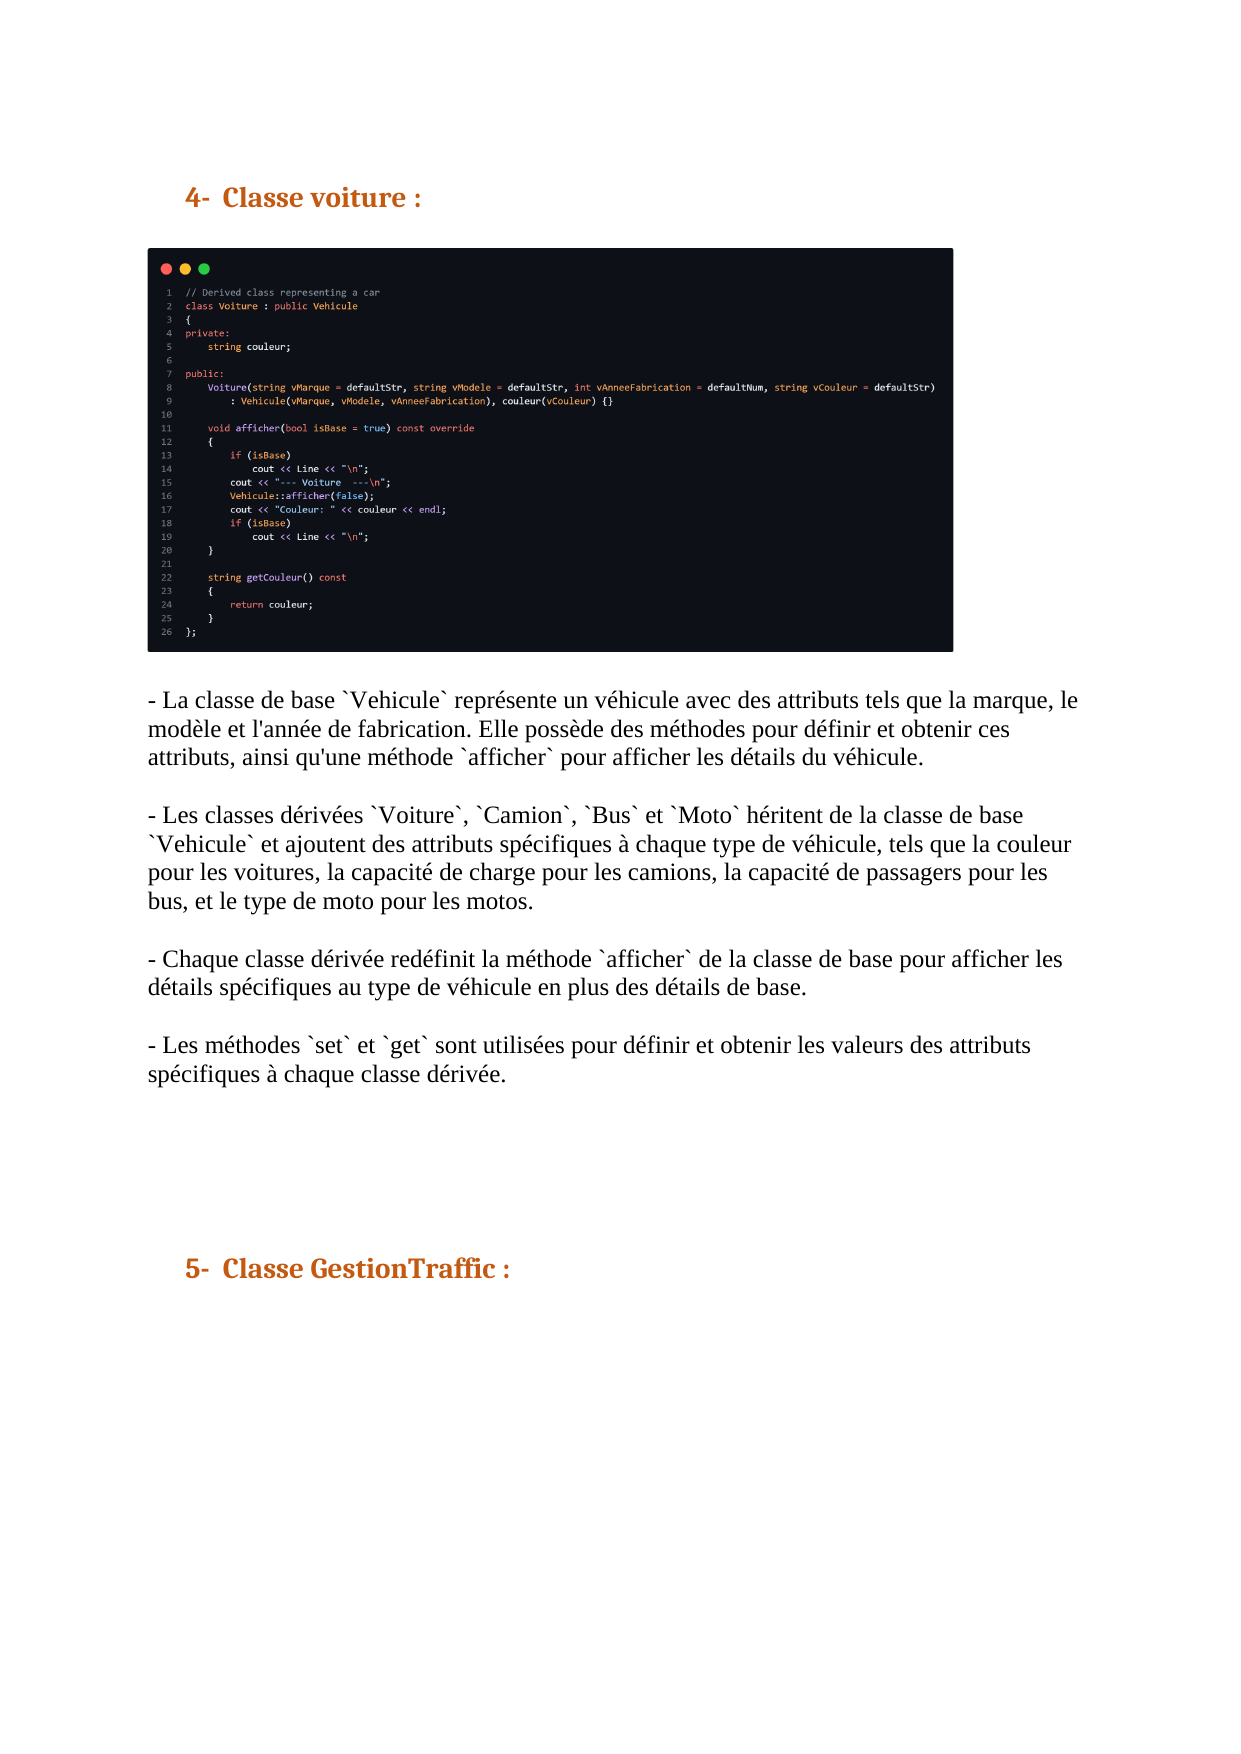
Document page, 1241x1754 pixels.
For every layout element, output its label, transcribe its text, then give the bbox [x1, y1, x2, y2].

text - Les méthodes `set` et `get` sont utilisées pour définir et obtenir les valeurs des attributs spécifiques à chaque classe dérivée. [148, 1030, 1093, 1087]
text - Les classes dérivées `Voiture`, `Camion`, `Bus` et `Moto` héritent de la classe de base `Vehicule` et ajoutent des attributs spécifiques à chaque type de véhicule, tels que la couleur pour les voitures, la capacité de charge pour les camions, la capacité de passagers pour les bus, et le type de moto pour les motos. [148, 800, 1093, 915]
text - Chaque classe dérivée redéfinit la méthode `afficher` de la classe de base pour afficher les détails spécifiques au type de véhicule en plus des détails de base. [148, 944, 1093, 1001]
list Classe voiture : [185, 181, 1093, 215]
list Classe GestionTraffic : [185, 1252, 1093, 1286]
picture [147, 248, 954, 652]
text - La classe de base `Vehicule` représente un véhicule avec des attributs tels que la marque, le modèle et l'année de fabrication. Elle possède des méthodes pour définir et obtenir ces attributs, ainsi qu'une méthode `afficher` pour afficher les détails du véhicule. [148, 685, 1093, 771]
